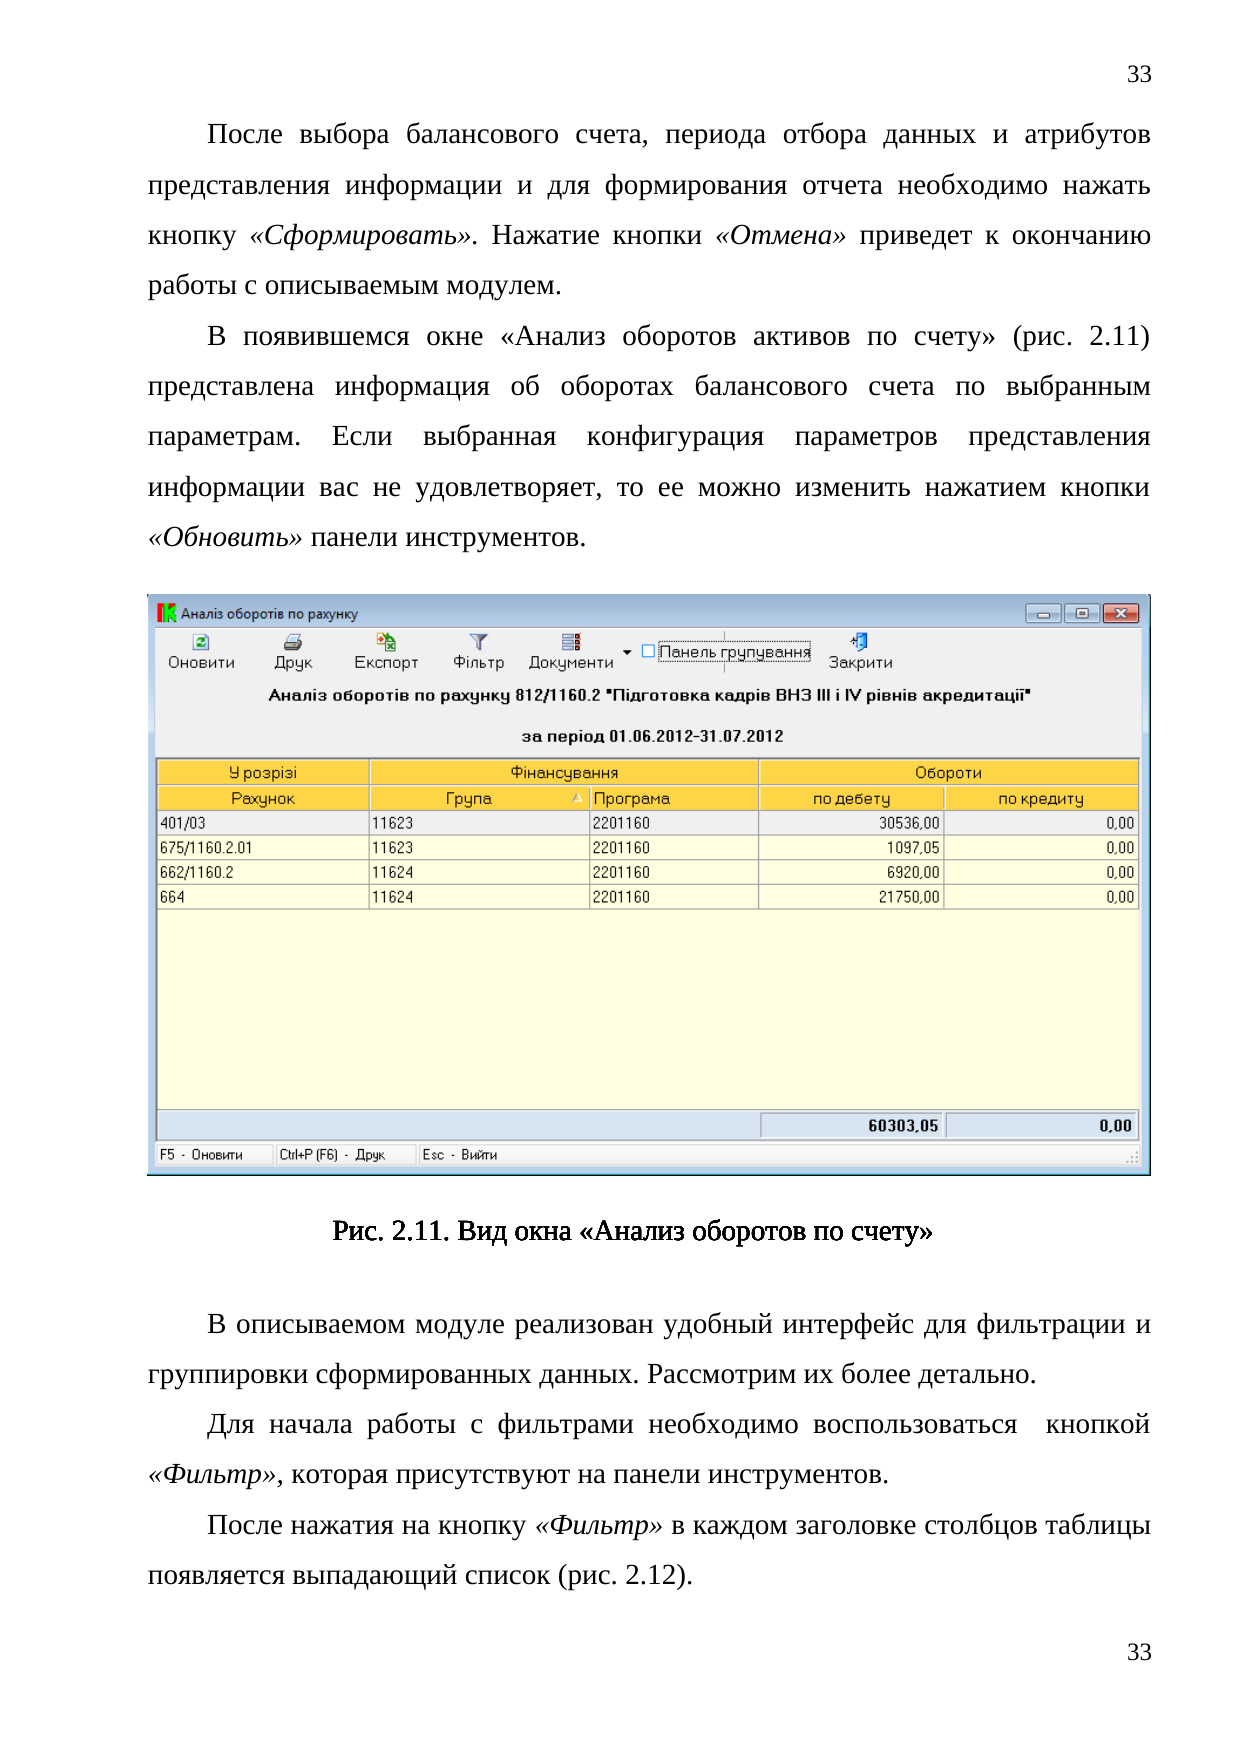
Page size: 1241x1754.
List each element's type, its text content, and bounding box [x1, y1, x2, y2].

text В описываемом модуле реализован удобный интерфейс для фильтрации и группировки сформированных данных. Рассмотрим их более детально. [148, 1306, 1152, 1389]
text После нажатия на кнопку «Фильтр» в каждом заголовке столбцов таблицы появляется выпадающий список (рис. 2.12). [148, 1507, 1152, 1591]
text В появившемся окне «Анализ оборотов активов по счету» (рис. 2.11) представлена информация об оборотах балансового счета по выбранным параметрам. Если выбранная конфигурация параметров представления информации вас не удовлетворяет, то ее можно изменить нажатием кнопки «Обновить» панели инструментов. [148, 318, 1152, 553]
text После выбора балансового счета, периода отбора данных и атрибутов представления информации и для формирования отчета необходимо нажать кнопку «Сформировать». Нажатие кнопки «Отмена» приведет к окончанию работы с описываемым модулем. [148, 117, 1152, 301]
text Для начала работы с фильтрами необходимо воспользоваться кнопкой «Фильтр», которая присутствуют на панели инструментов. [148, 1406, 1152, 1490]
picture [147, 594, 1151, 1176]
